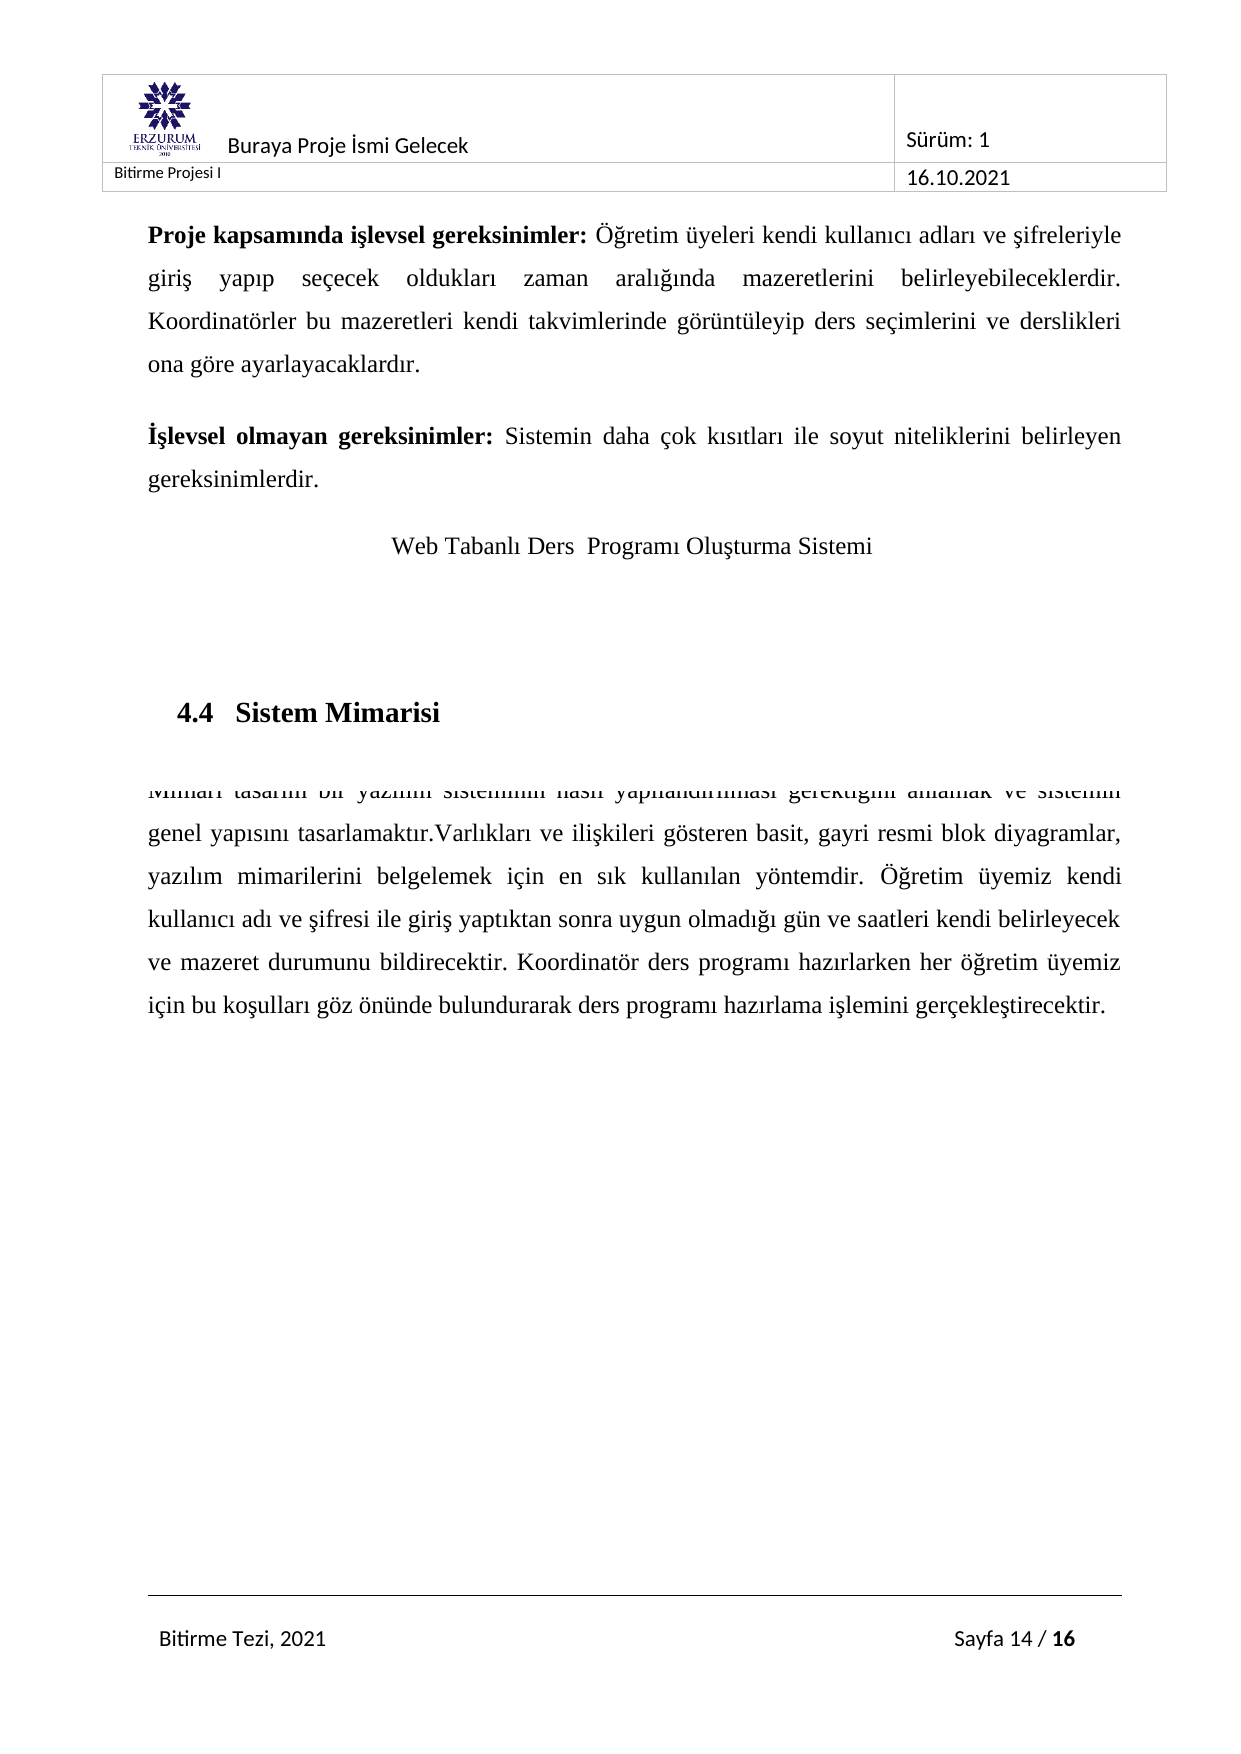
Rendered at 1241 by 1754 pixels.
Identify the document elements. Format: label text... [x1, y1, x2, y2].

text Mimari tasarım bir yazılım sisteminin nasıl yapılandırılması gerektiğini anlamak ve sistemin genel yapısını tasarlamaktır.Varlıkları ve ilişkileri gösteren basit, gayri resmi blok diyagramlar, yazılım mimarilerini belgelemek için en sık kullanılan yöntemdir. Öğretim üyemiz kendi kullanıcı adı ve şifresi ile giriş yaptıktan sonra uygun olmadığı gün ve saatleri kendi belirleyecek ve mazeret durumunu bildirecektir. Koordinatör ders programı hazırlarken her öğretim üyemiz için bu koşulları göz önünde bulundurarak ders programı hazırlama işlemini gerçekleştirecektir. [148, 791, 1122, 1019]
picture [124, 78, 205, 159]
text İşlevsel olmayan gereksinimler: Sistemin daha çok kısıtları ile soyut niteliklerini belirleyen gereksinimlerdir. [148, 421, 1122, 493]
text 4.4 Sistem Mimarisi [148, 695, 1122, 729]
text Proje kapsamında işlevsel gereksinimler: Öğretim üyeleri kendi kullanıcı adları ve şifreleriyle giriş yapıp seçecek oldukları zaman aralığında mazeretlerini belirleyebileceklerdir. Koordinatörler bu mazeretleri kendi takvimlerinde görüntüleyip ders seçimlerini ve derslikleri ona göre ayarlayacaklardır. [148, 220, 1122, 378]
